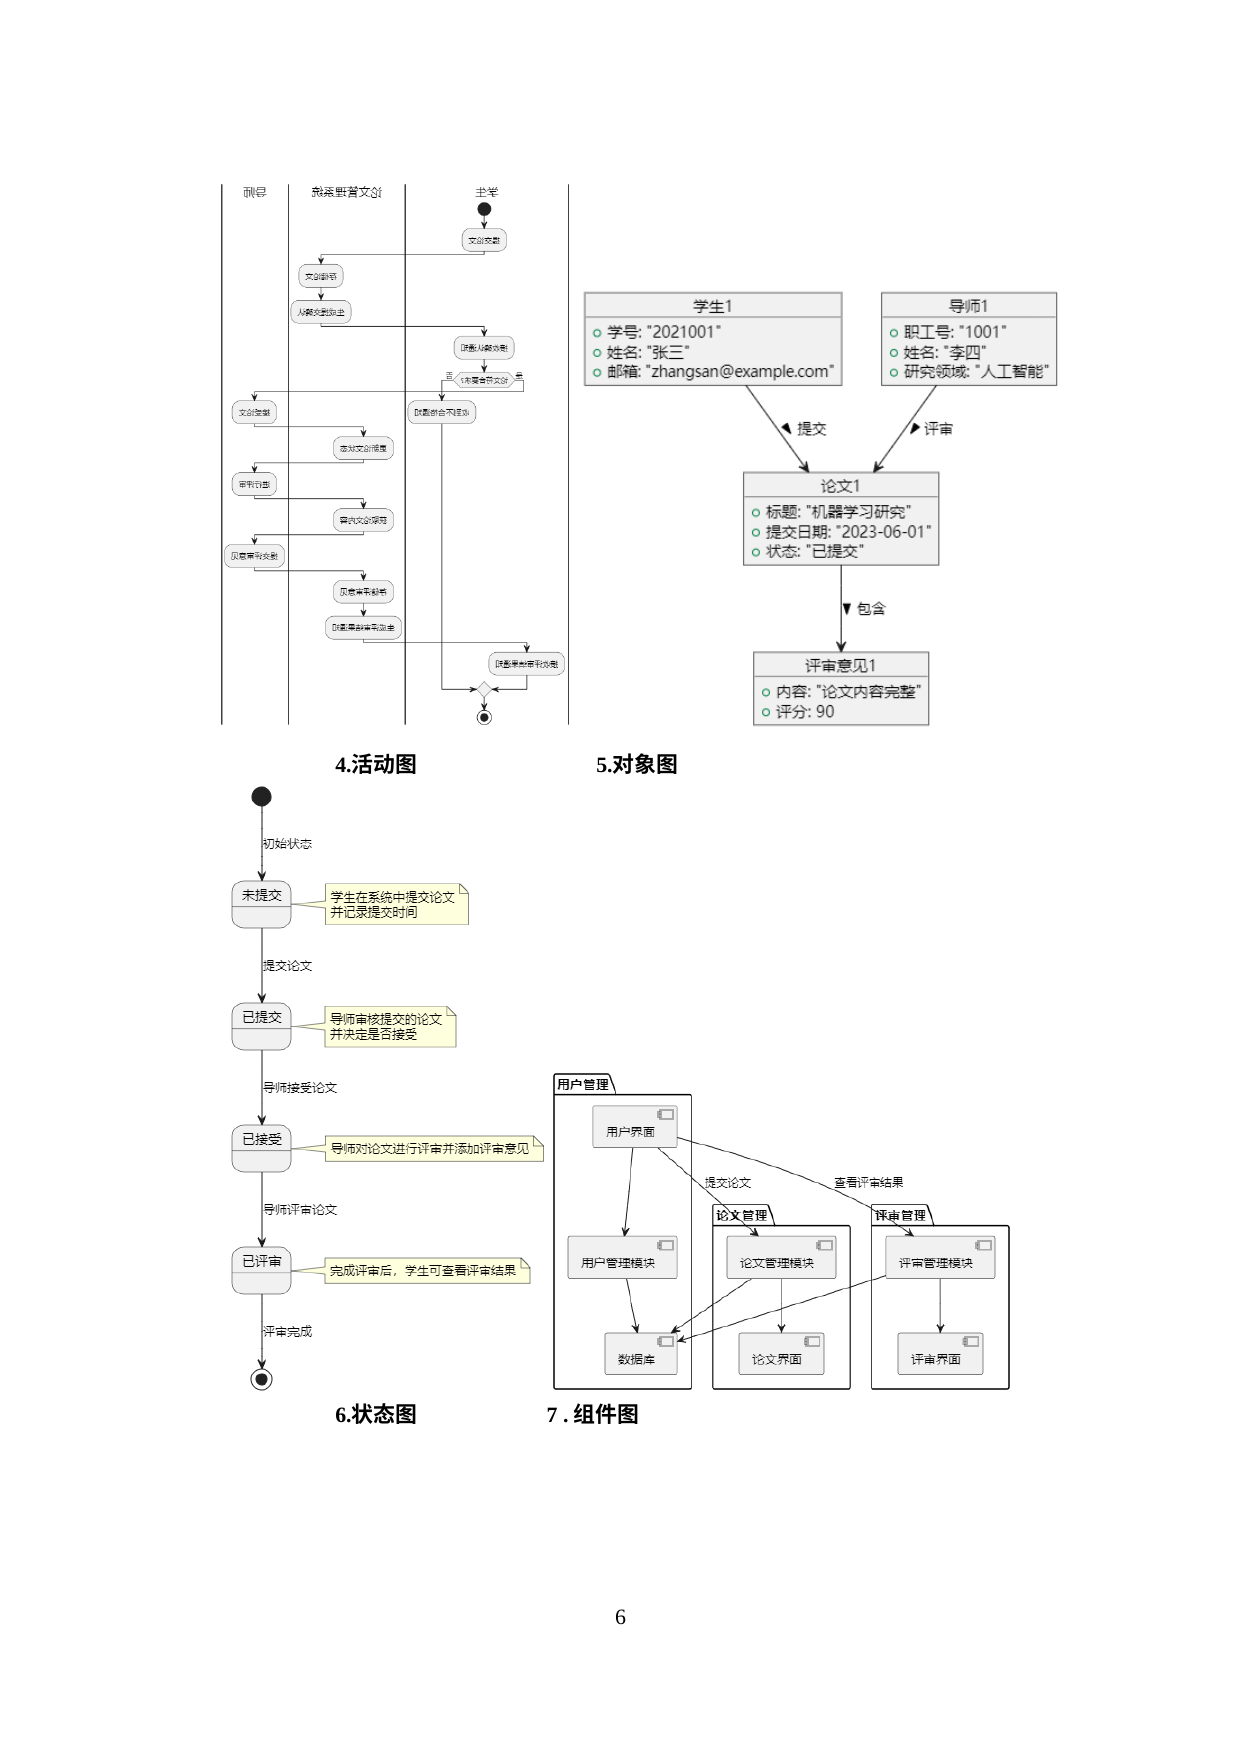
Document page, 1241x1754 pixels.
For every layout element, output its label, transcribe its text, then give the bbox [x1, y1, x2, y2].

text 6.状态图 7 . 组件图 [159, 1397, 1081, 1429]
picture [225, 782, 1015, 1395]
text 4.活动图 5.对象图 [159, 747, 1081, 779]
picture [209, 176, 1064, 732]
